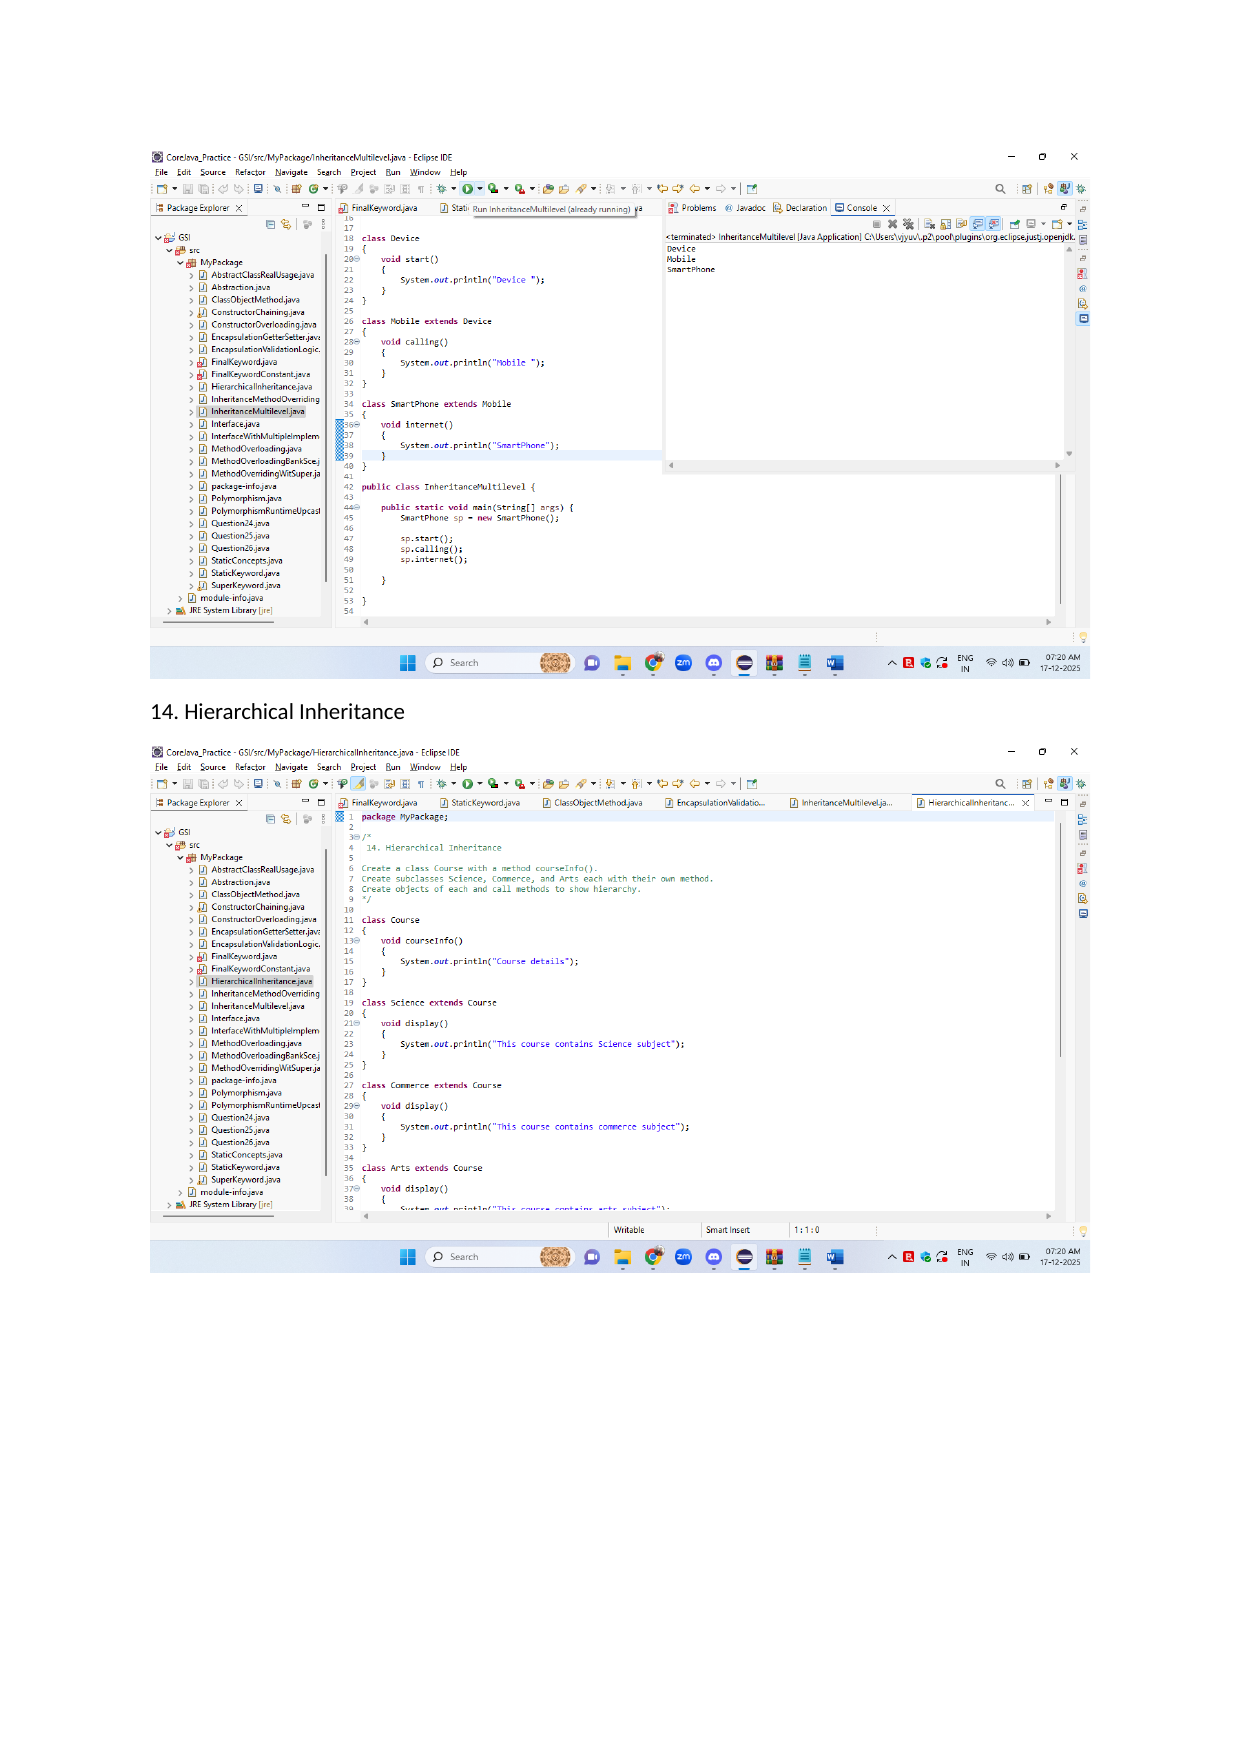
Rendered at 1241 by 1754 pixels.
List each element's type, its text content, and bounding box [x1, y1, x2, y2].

picture [150, 744, 1091, 1273]
picture [150, 150, 1091, 679]
text 14. Hierarchical Inheritance [150, 697, 1090, 726]
